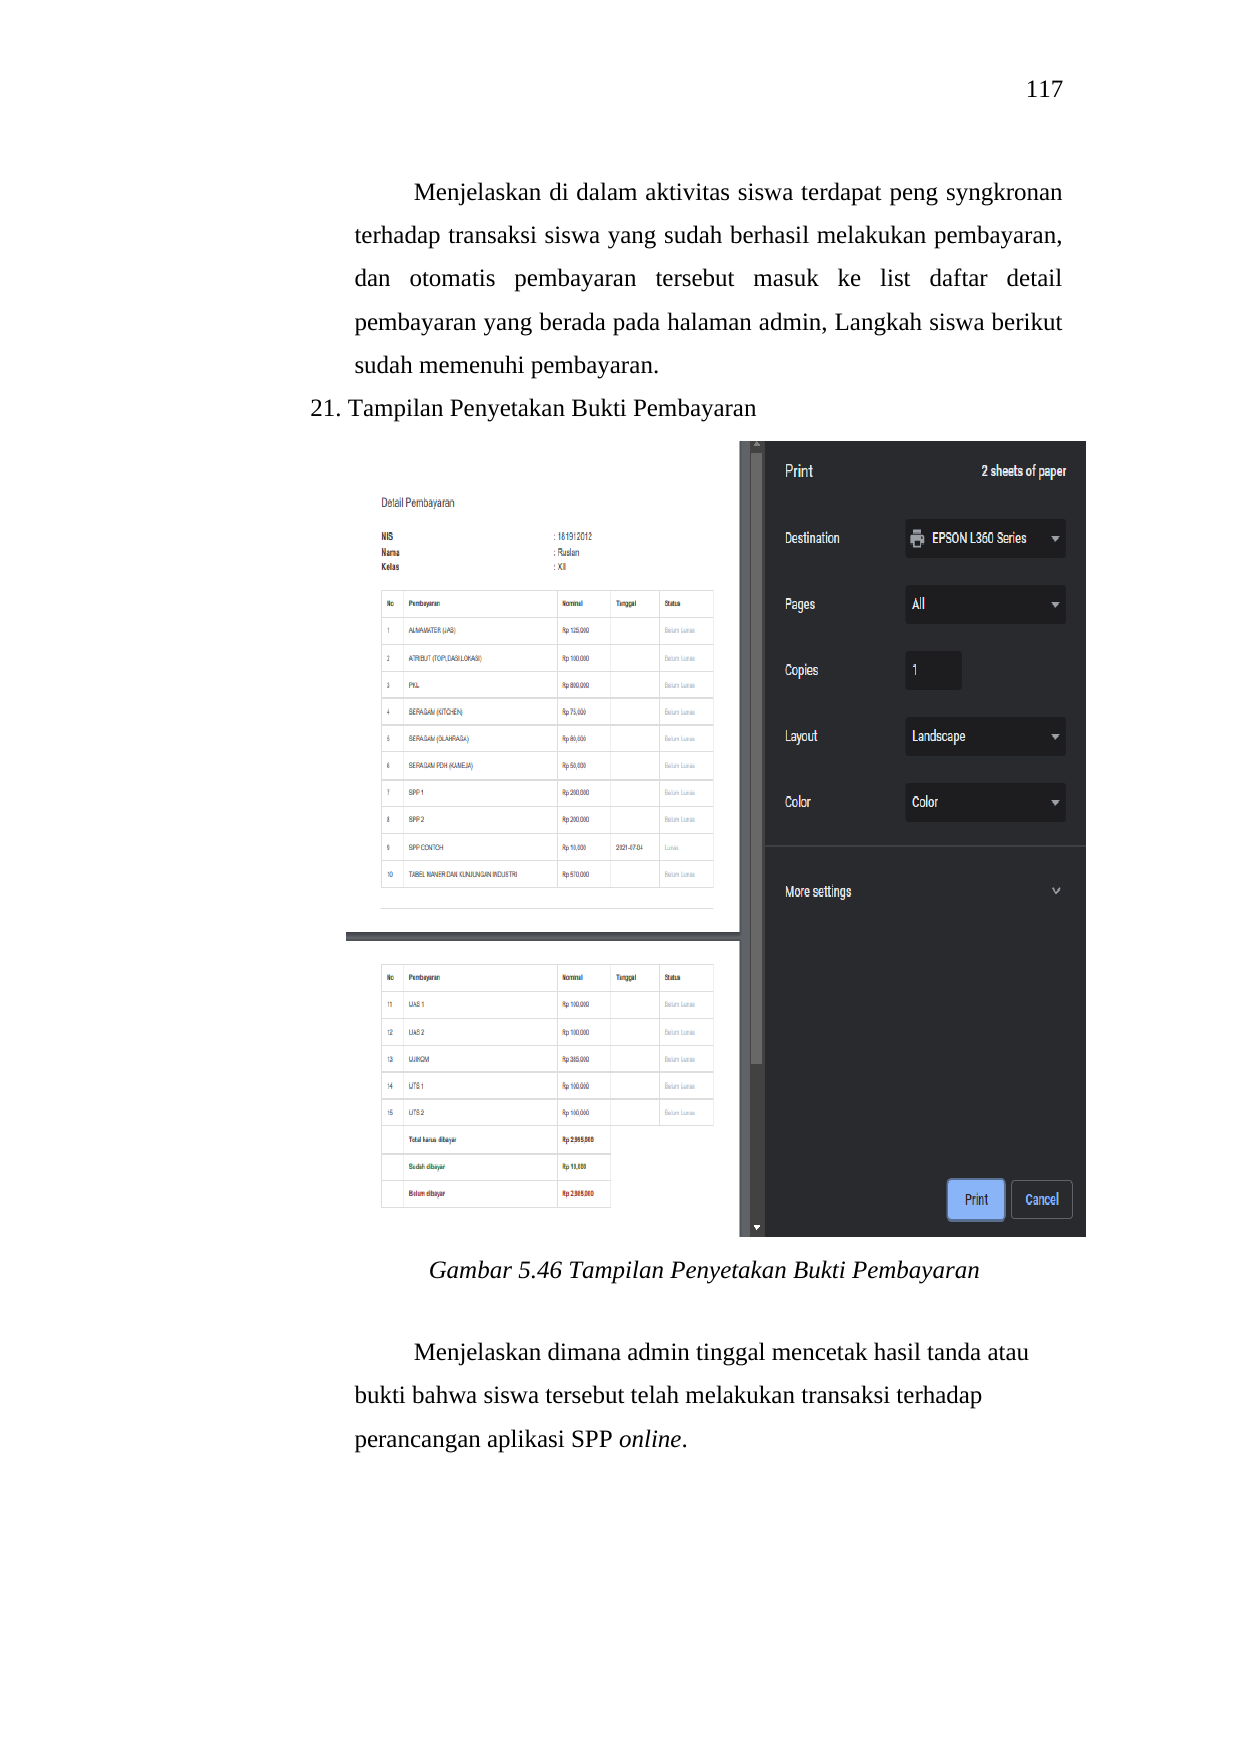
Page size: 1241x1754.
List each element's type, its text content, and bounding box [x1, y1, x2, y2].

list Gambar 5.46 Tampilan Penyetakan Bukti Pembayaran [348, 1255, 1063, 1324]
list Menjelaskan di dalam aktivitas siswa terdapat peng syngkronan terhadap transaksi siswa yang sudah berhasil melakukan pembayaran, dan otomatis pembayaran tersebut masuk ke list daftar detail pembayaran yang berada pada halaman admin, Langkah siswa berikut sudah memenuhi pembayaran. [354, 177, 1063, 378]
list Menjelaskan dimana admin tinggal mencetak hasil tanda atau bukti bahwa siswa tersebut telah melakukan transaksi terhadap perancangan aplikasi SPP online. [354, 1337, 1063, 1452]
picture [346, 441, 1086, 1237]
list Tampilan Penyetakan Bukti Pembayaran [310, 393, 1063, 422]
